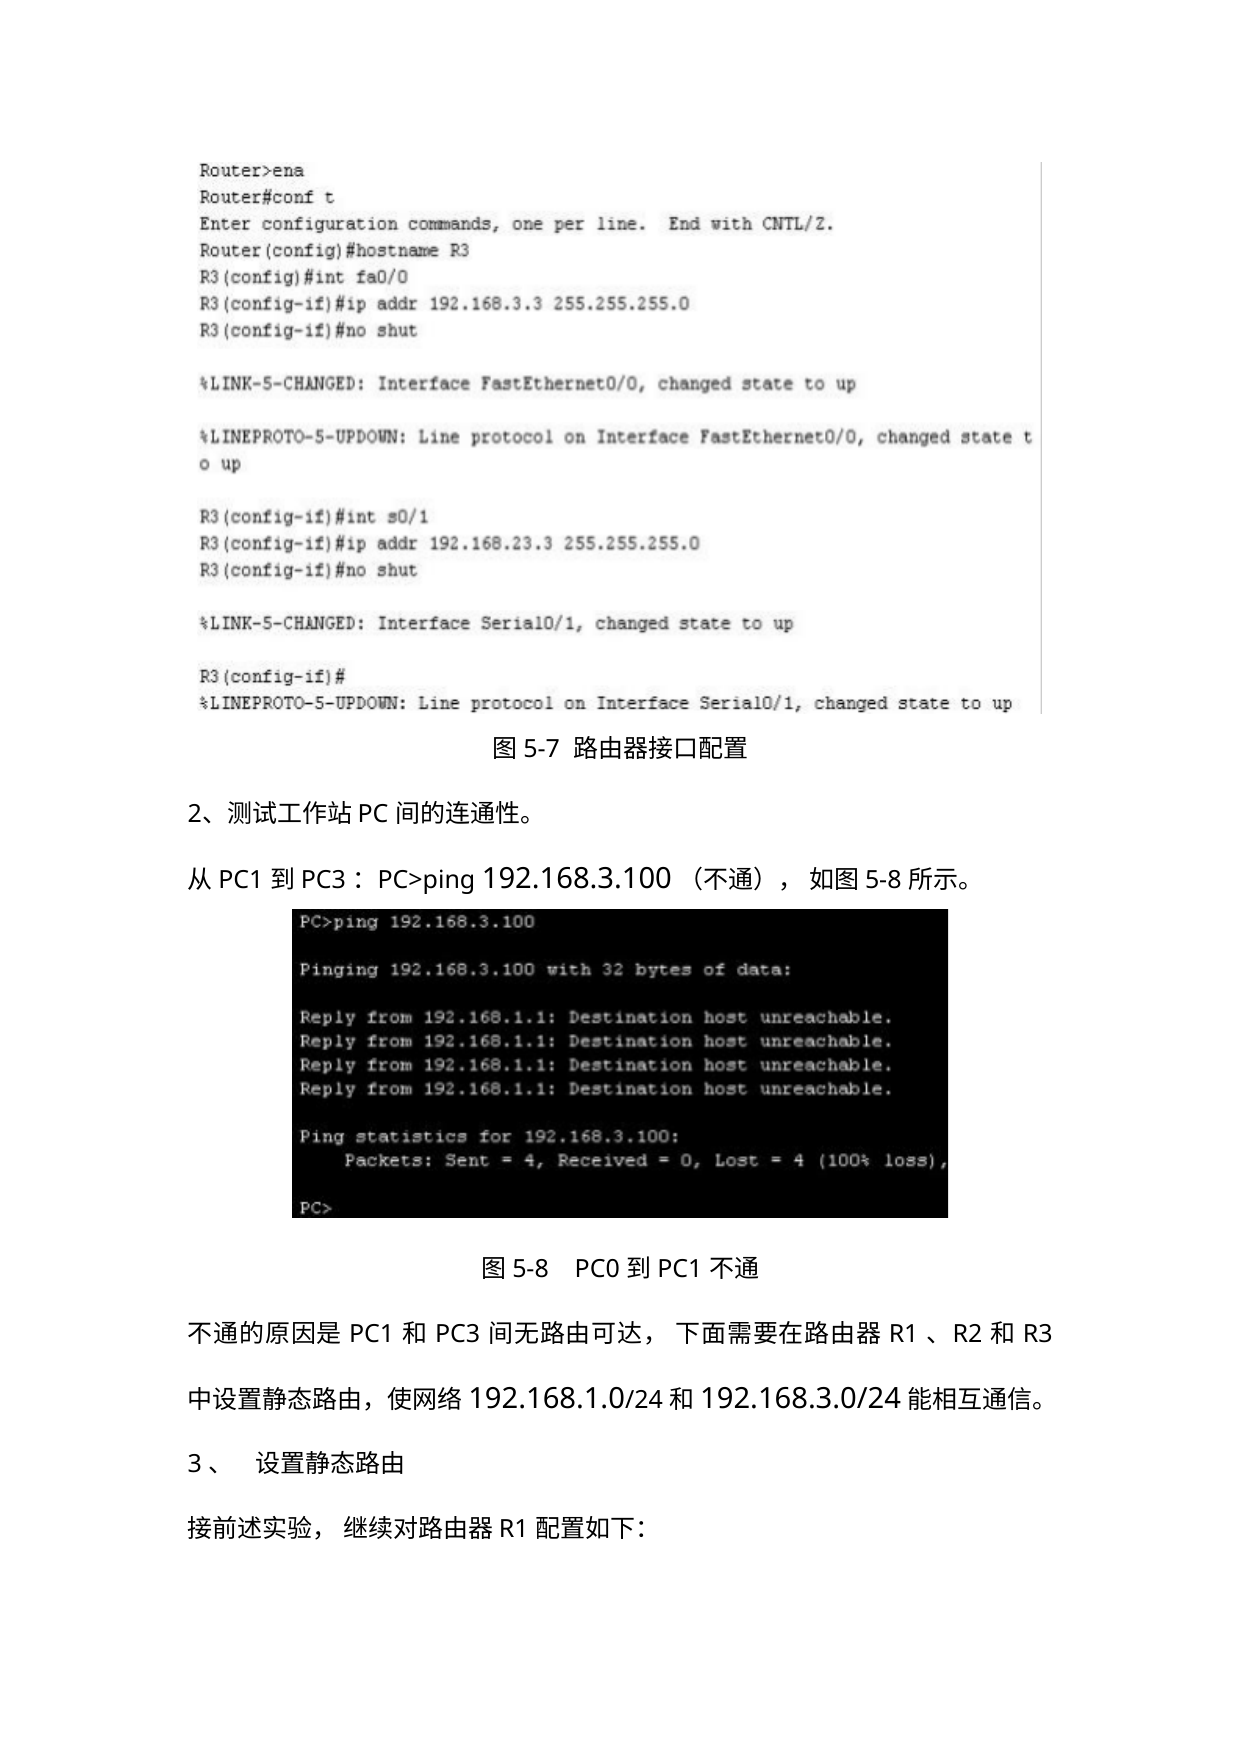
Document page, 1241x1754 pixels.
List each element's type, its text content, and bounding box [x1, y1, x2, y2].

text 不通的原因是 PC1 和 PC3 间无路由可达， 下面需要在路由器 R1 、R2 和 R3 中设置静态路由，使网络 192.168.1.0/24 和 192.168.3.0/24 能相互通信。 [187, 1299, 1053, 1429]
picture [197, 162, 1043, 714]
text 2、测试工作站 PC 间的连通性。 [187, 779, 1053, 844]
text 图 5-7 路由器接口配置 [187, 714, 1053, 779]
text 从 PC1 到 PC3 ：PC>ping 192.168.3.100 （不通）， 如图 5-8 所示。 [187, 844, 1053, 909]
picture [292, 909, 949, 1218]
text 接前述实验， 继续对路由器 R1 配置如下： [187, 1494, 1053, 1559]
text 3 、 设置静态路由 [187, 1429, 1053, 1494]
text 图 5-8 PC0 到 PC1 不通 [187, 1234, 1053, 1299]
